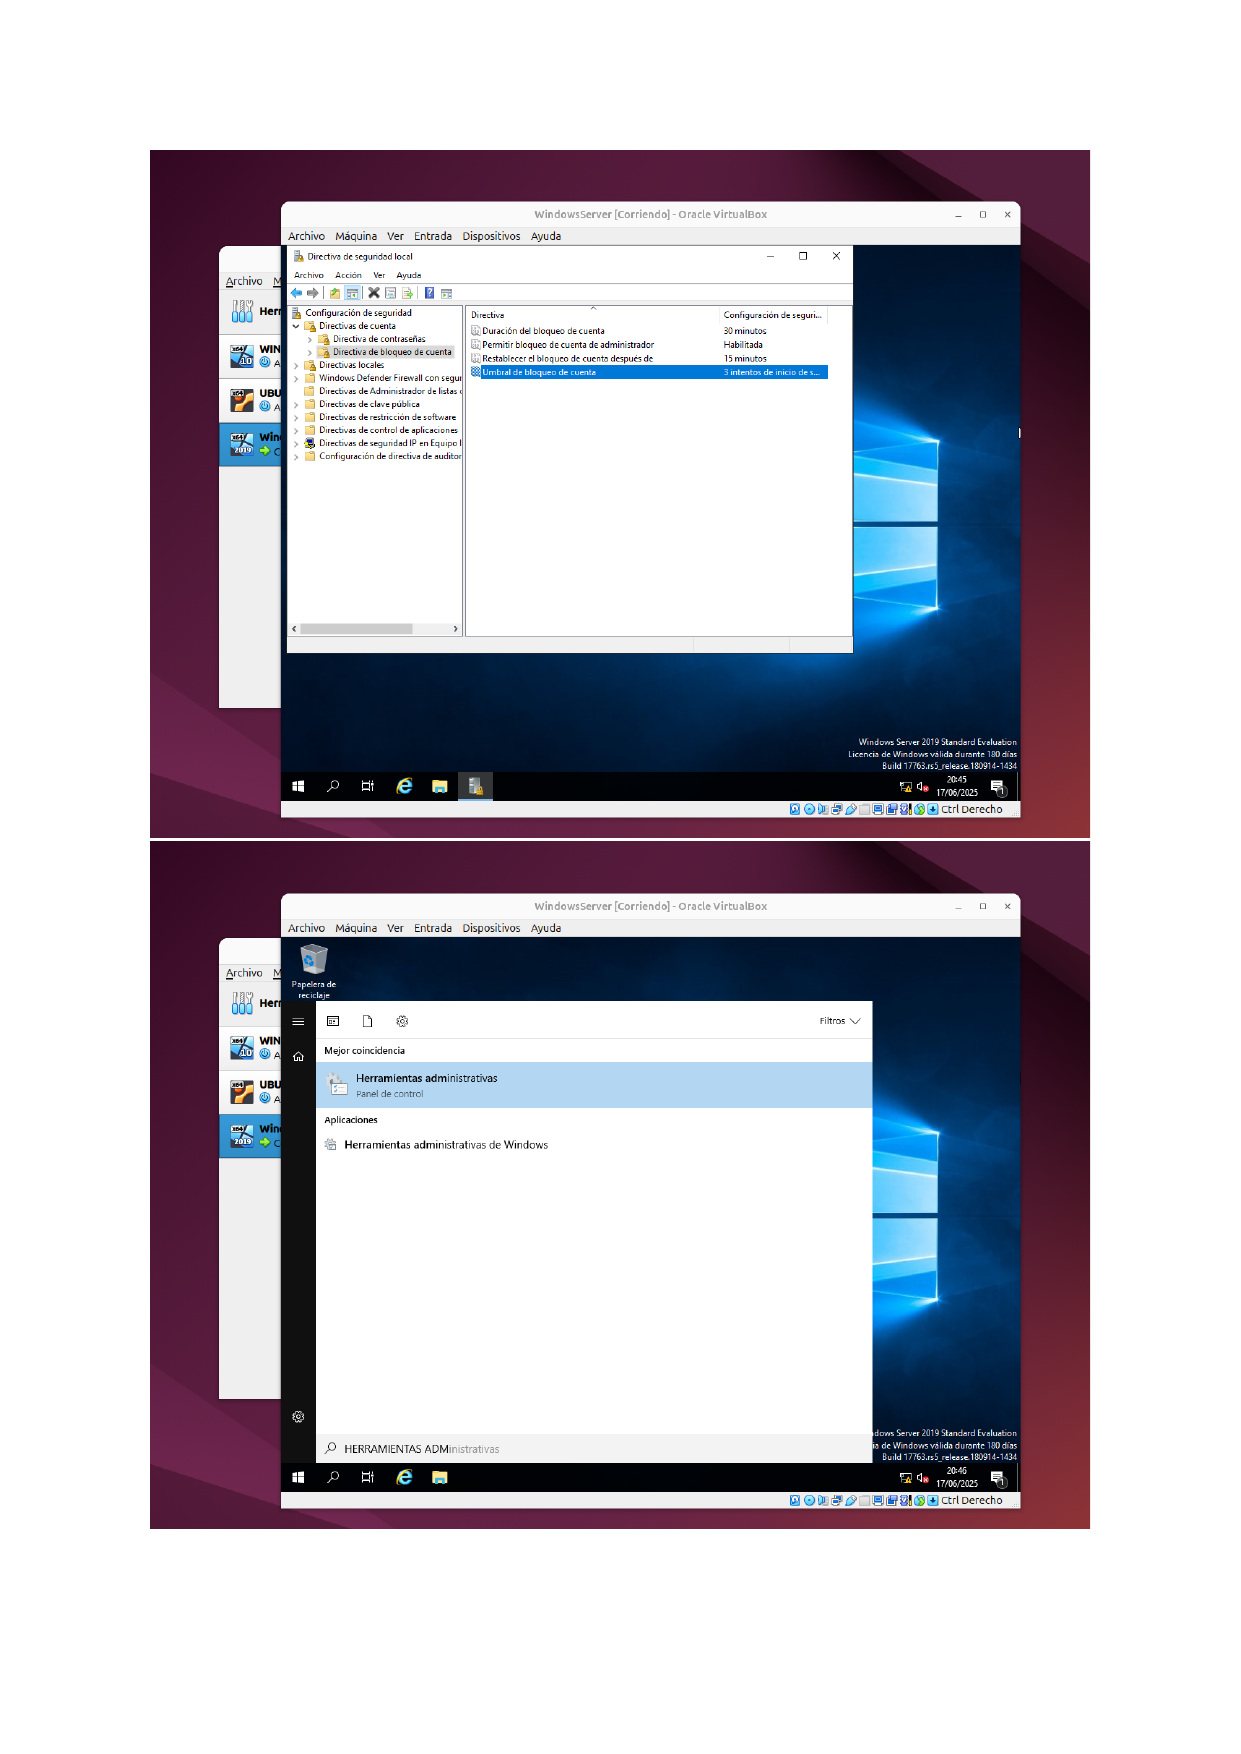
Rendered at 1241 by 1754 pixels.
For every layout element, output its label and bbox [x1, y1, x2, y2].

picture [150, 841, 1091, 1529]
picture [150, 150, 1091, 838]
